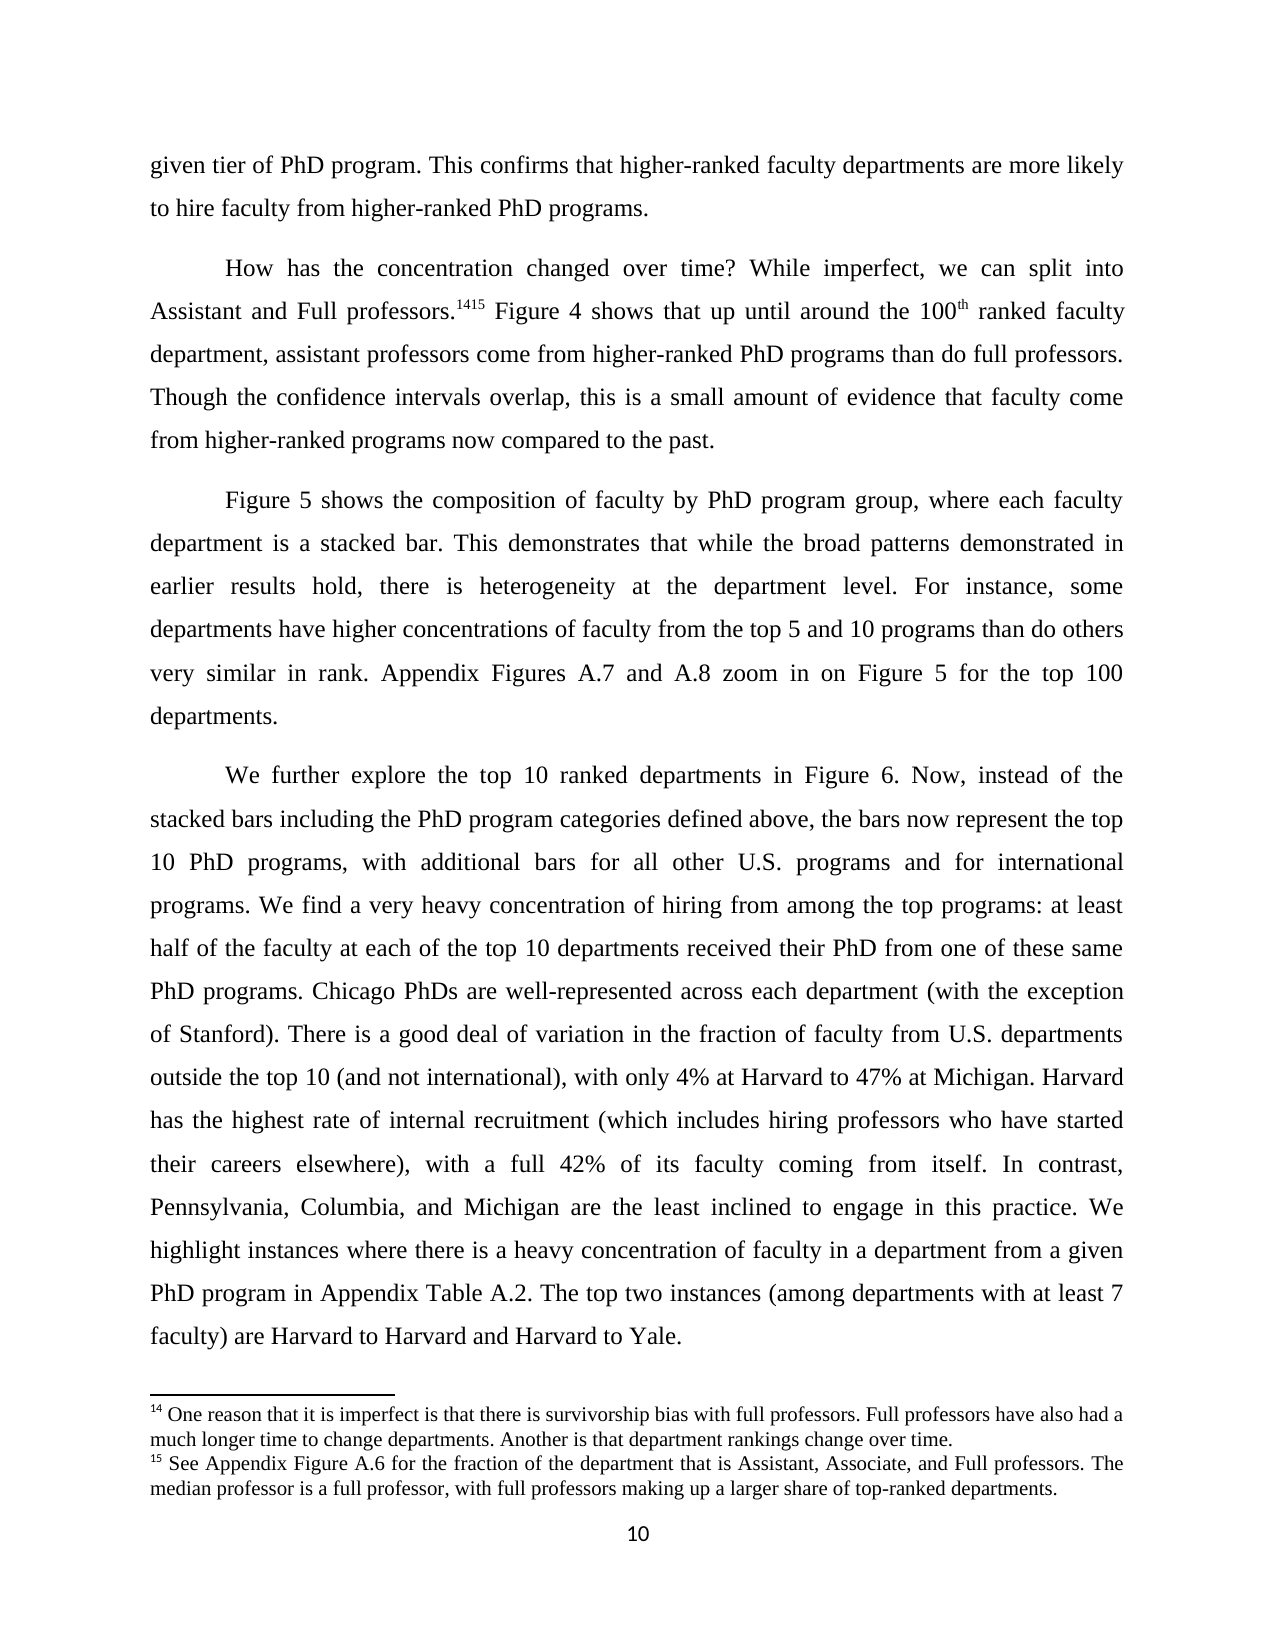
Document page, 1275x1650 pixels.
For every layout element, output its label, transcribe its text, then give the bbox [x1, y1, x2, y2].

text How has the concentration changed over time? While imperfect, we can split into Assistant and Full professors. Figure 4 shows that up until around the 100th ranked faculty department, assistant professors come from higher-ranked PhD programs than do full professors. Though the confidence intervals overlap, this is a small amount of evidence that faculty come from higher-ranked programs now compared to the past. [150, 253, 1125, 454]
text We further explore the top 10 ranked departments in Figure 6. Now, instead of the stacked bars including the PhD program categories defined above, the bars now represent the top 10 PhD programs, with additional bars for all other U.S. programs and for international programs. We find a very heavy concentration of hiring from among the top programs: at least half of the faculty at each of the top 10 departments received their PhD from one of these same PhD programs. Chicago PhDs are well-represented across each department (with the exception of Stanford). There is a good deal of variation in the fraction of faculty from U.S. departments outside the top 10 (and not international), with only 4% at Harvard to 47% at Michigan. Harvard has the highest rate of internal recruitment (which includes hiring professors who have started their careers elsewhere), with a full 42% of its faculty coming from itself. In contrast, Pennsylvania, Columbia, and Michigan are the least inclined to engage in this practice. We highlight instances where there is a heavy concentration of faculty in a department from a given PhD program in Appendix Table A.2. The top two instances (among departments with at least 7 faculty) are Harvard to Harvard and Harvard to Yale. [150, 761, 1125, 1350]
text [150, 150, 1125, 222]
text Figure 5 shows the composition of faculty by PhD program group, where each faculty department is a stacked bar. This demonstrates that while the broad patterns demonstrated in earlier results hold, there is heterogeneity at the department level. For instance, some departments have higher concentrations of faculty from the top 5 and 10 programs than do others very similar in rank. Appendix Figures A.7 and A.8 zoom in on Figure 5 for the top 100 departments. [150, 485, 1125, 729]
